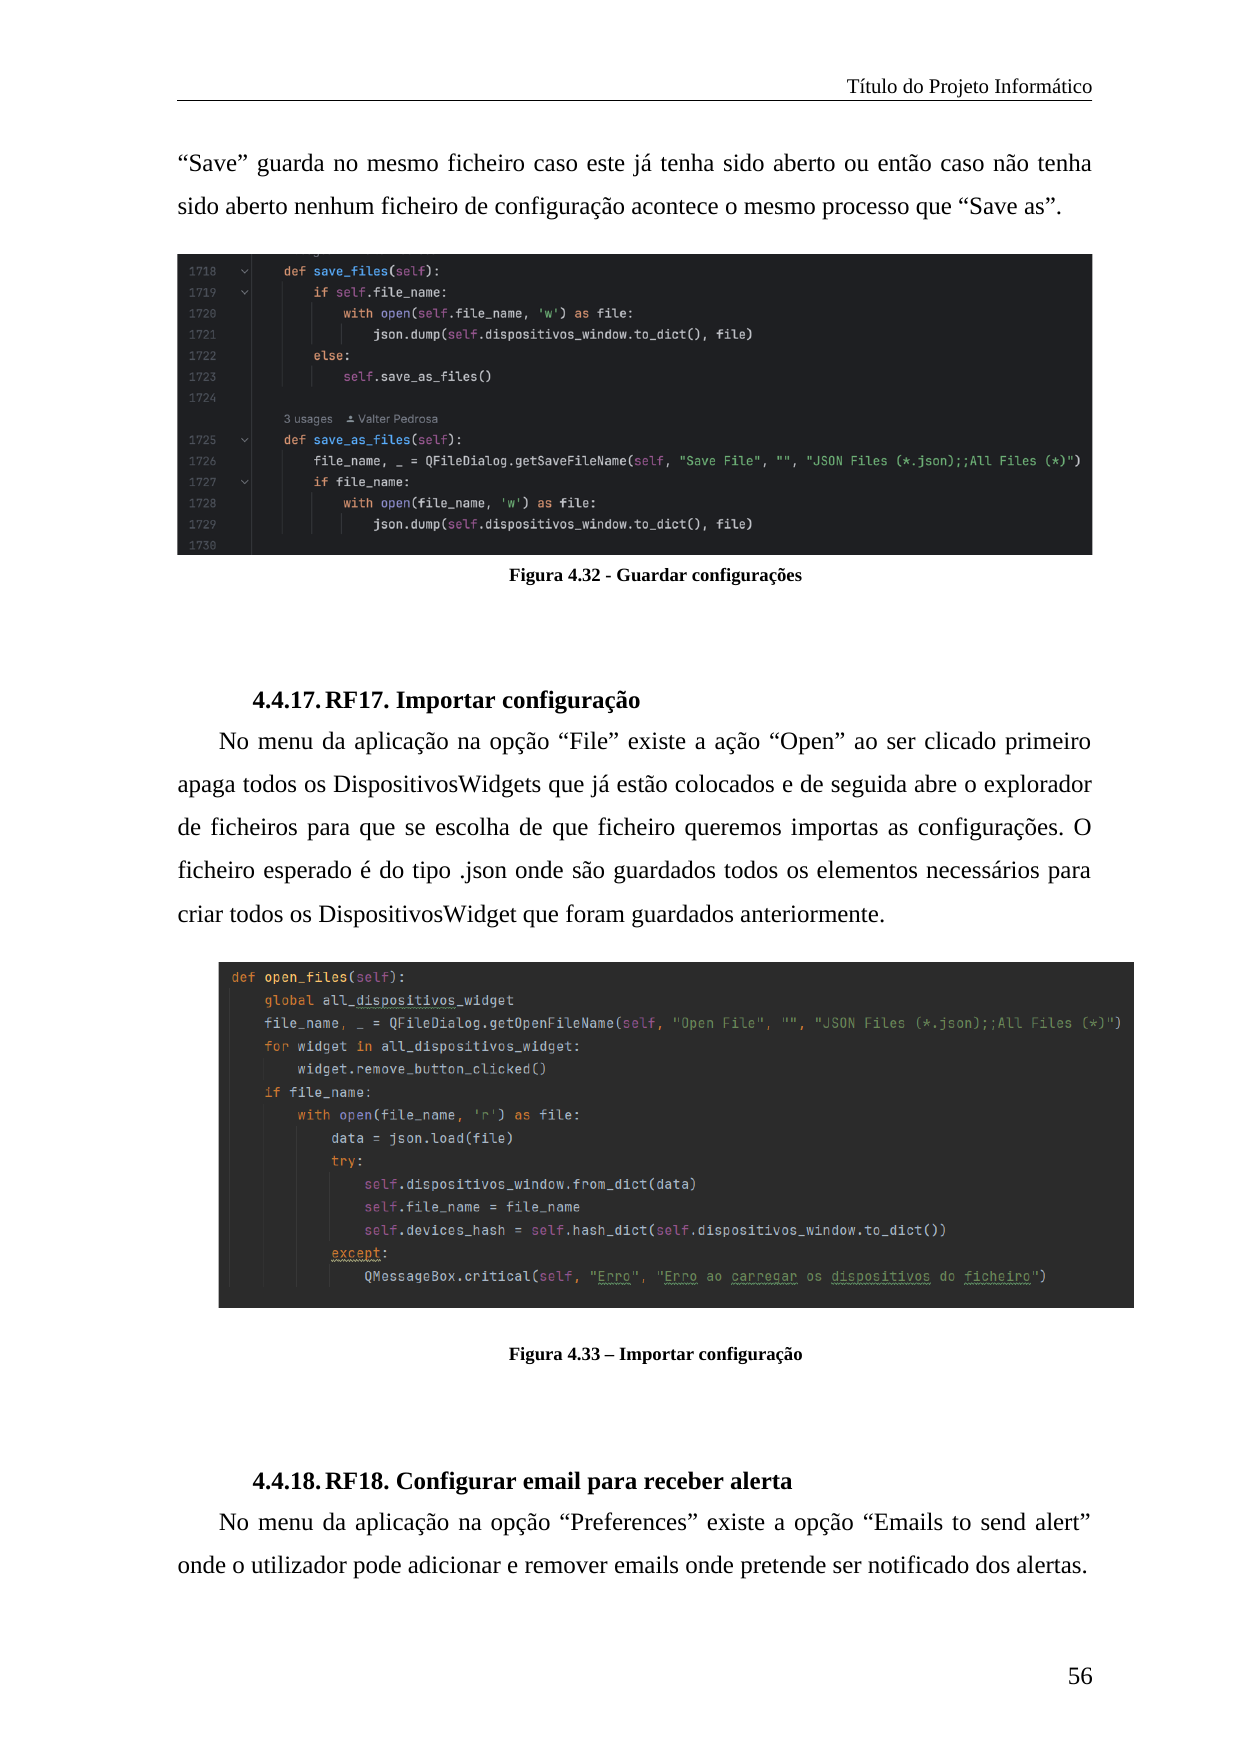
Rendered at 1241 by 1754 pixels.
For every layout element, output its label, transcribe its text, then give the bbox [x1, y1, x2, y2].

picture [218, 962, 1134, 1308]
picture [177, 254, 1093, 555]
subtitle RF18. Configurar email para receber alerta [252, 1466, 1092, 1494]
text No menu da aplicação na opção “File” existe a ação “Open” ao ser clicado primeiro apaga todos os DispositivosWidgets que já estão colocados e de seguida abre o explorador de ficheiros para que se escolha de que ficheiro queremos importas as configurações. O ficheiro esperado é do tipo .json onde são guardados todos os elementos necessários para criar todos os DispositivosWidget que foram guardados anteriormente. [177, 726, 1092, 927]
text No menu da aplicação na opção “Preferences” existe a opção “Emails to send alert” onde o utilizador pode adicionar e remover emails onde pretende ser notificado dos alertas. [177, 1507, 1092, 1579]
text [177, 148, 1092, 219]
subtitle RF17. Importar configuração [252, 685, 1092, 714]
